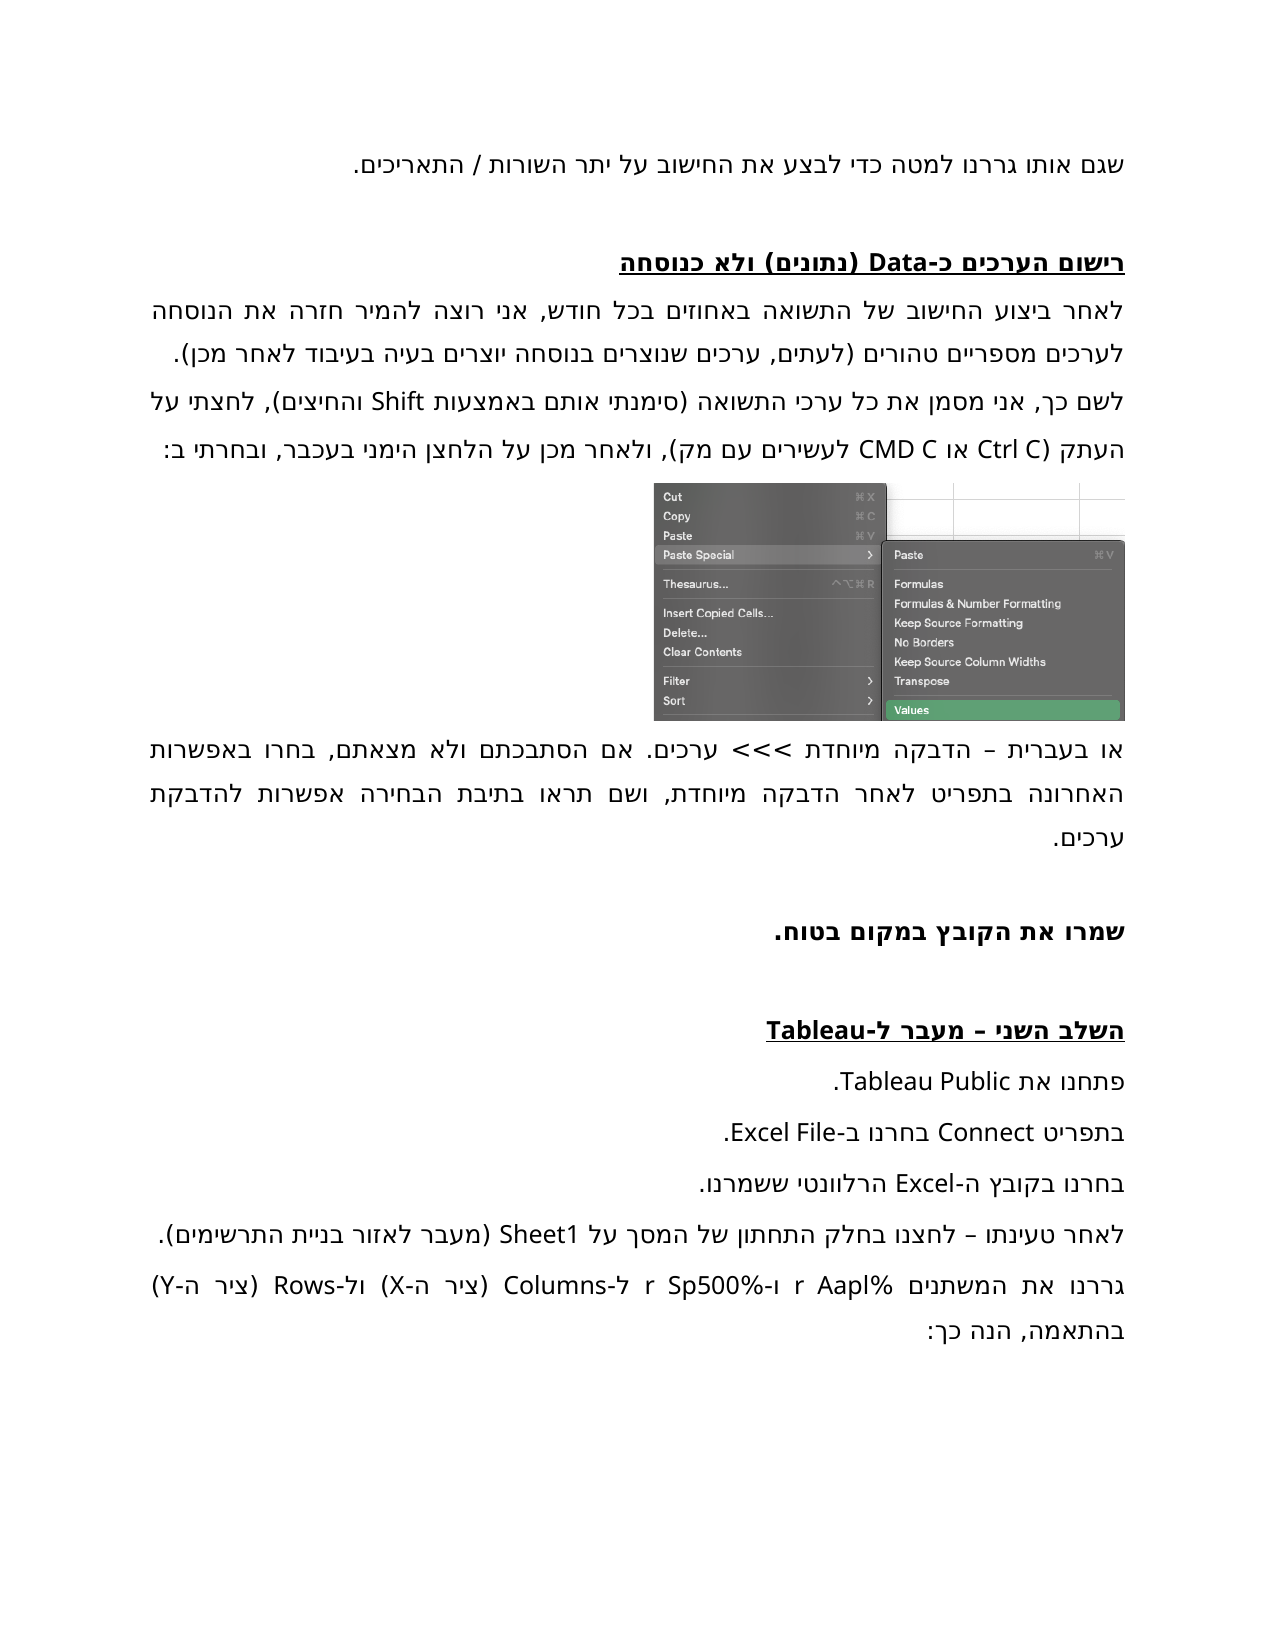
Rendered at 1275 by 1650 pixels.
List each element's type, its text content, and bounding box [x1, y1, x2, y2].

text השלב השני – מעבר ל-Tableau [150, 1012, 1125, 1046]
text לשם כך, אני מסמן את כל ערכי התשואה (סימנתי אותם באמצעות Shift והחיצים), לחצתי על העתק (Ctrl C או CMD C לעשירים עם מק), ולאחר מכן על הלחצן הימני בעכבר, ובחרתי ב: [150, 383, 1125, 466]
text פתחנו את Tableau Public. [150, 1063, 1125, 1097]
text בתפריט Connect בחרנו ב-Excel File. [150, 1114, 1125, 1148]
text בחרנו בקובץ ה-Excel הרלוונטי ששמרנו. [150, 1165, 1125, 1199]
text לאחר טעינתו – לחצנו בחלק התחתון של המסך על Sheet1 (מעבר לאזור בניית התרשימים). [150, 1216, 1125, 1251]
text רישום הערכים כ-Data (נתונים) ולא כנוסחה [150, 245, 1125, 279]
text שמרו את הקובץ במקום בטוח. [150, 917, 1125, 947]
picture [653, 483, 1125, 721]
text שגם אותו גררנו למטה כדי לבצע את החישוב על יתר השורות / התאריכים. [150, 150, 1125, 179]
text גררנו את המשתנים %r Aapl ו-%r Sp500 ל-Columns (ציר ה-X) ול-Rows (ציר ה-Y) בהתאמה, הנה כך: [150, 1267, 1125, 1345]
text או בעברית – הדבקה מיוחדת >>> ערכים. אם הסתבכתם ולא מצאתם, בחרו באפשרות האחרונה בתפריט לאחר הדבקה מיוחדת, ושם תראו בתיבת הבחירה אפשרות להדבקת ערכים. [150, 735, 1125, 852]
text לאחר ביצוע החישוב של התשואה באחוזים בכל חודש, אני רוצה להמיר חזרה את הנוסחה לערכים מספריים טהורים (לעתים, ערכים שנוצרים בנוסחה יוצרים בעיה בעיבוד לאחר מכן). [150, 296, 1125, 369]
